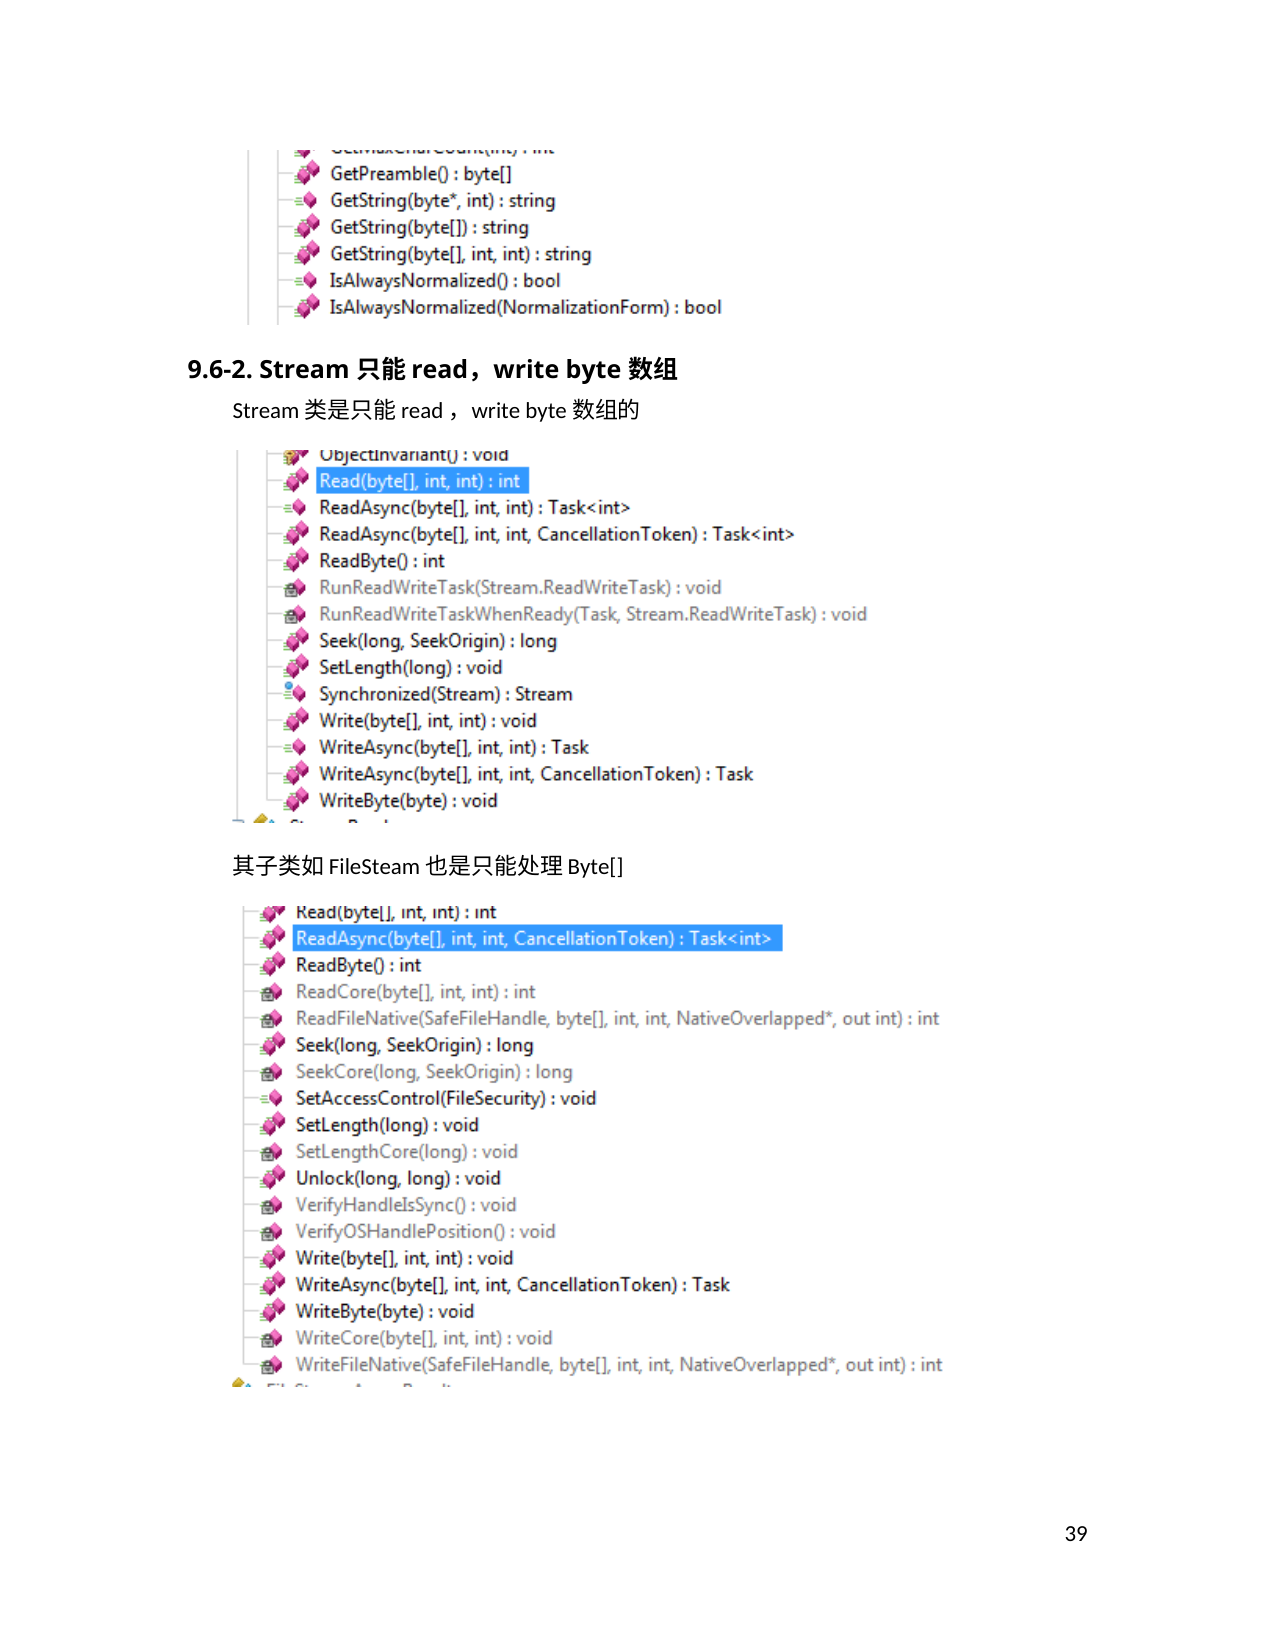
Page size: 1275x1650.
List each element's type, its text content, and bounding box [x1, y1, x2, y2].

subtitle Stream 只能read，write byte 数组 [187, 350, 1087, 386]
text 其子类如FileSteam 也是只能处理Byte[] [187, 847, 1087, 881]
picture [232, 906, 988, 1387]
picture [232, 150, 761, 325]
picture [232, 450, 880, 823]
text Stream 类是只能read ，write byte 数组的 [187, 392, 1087, 425]
